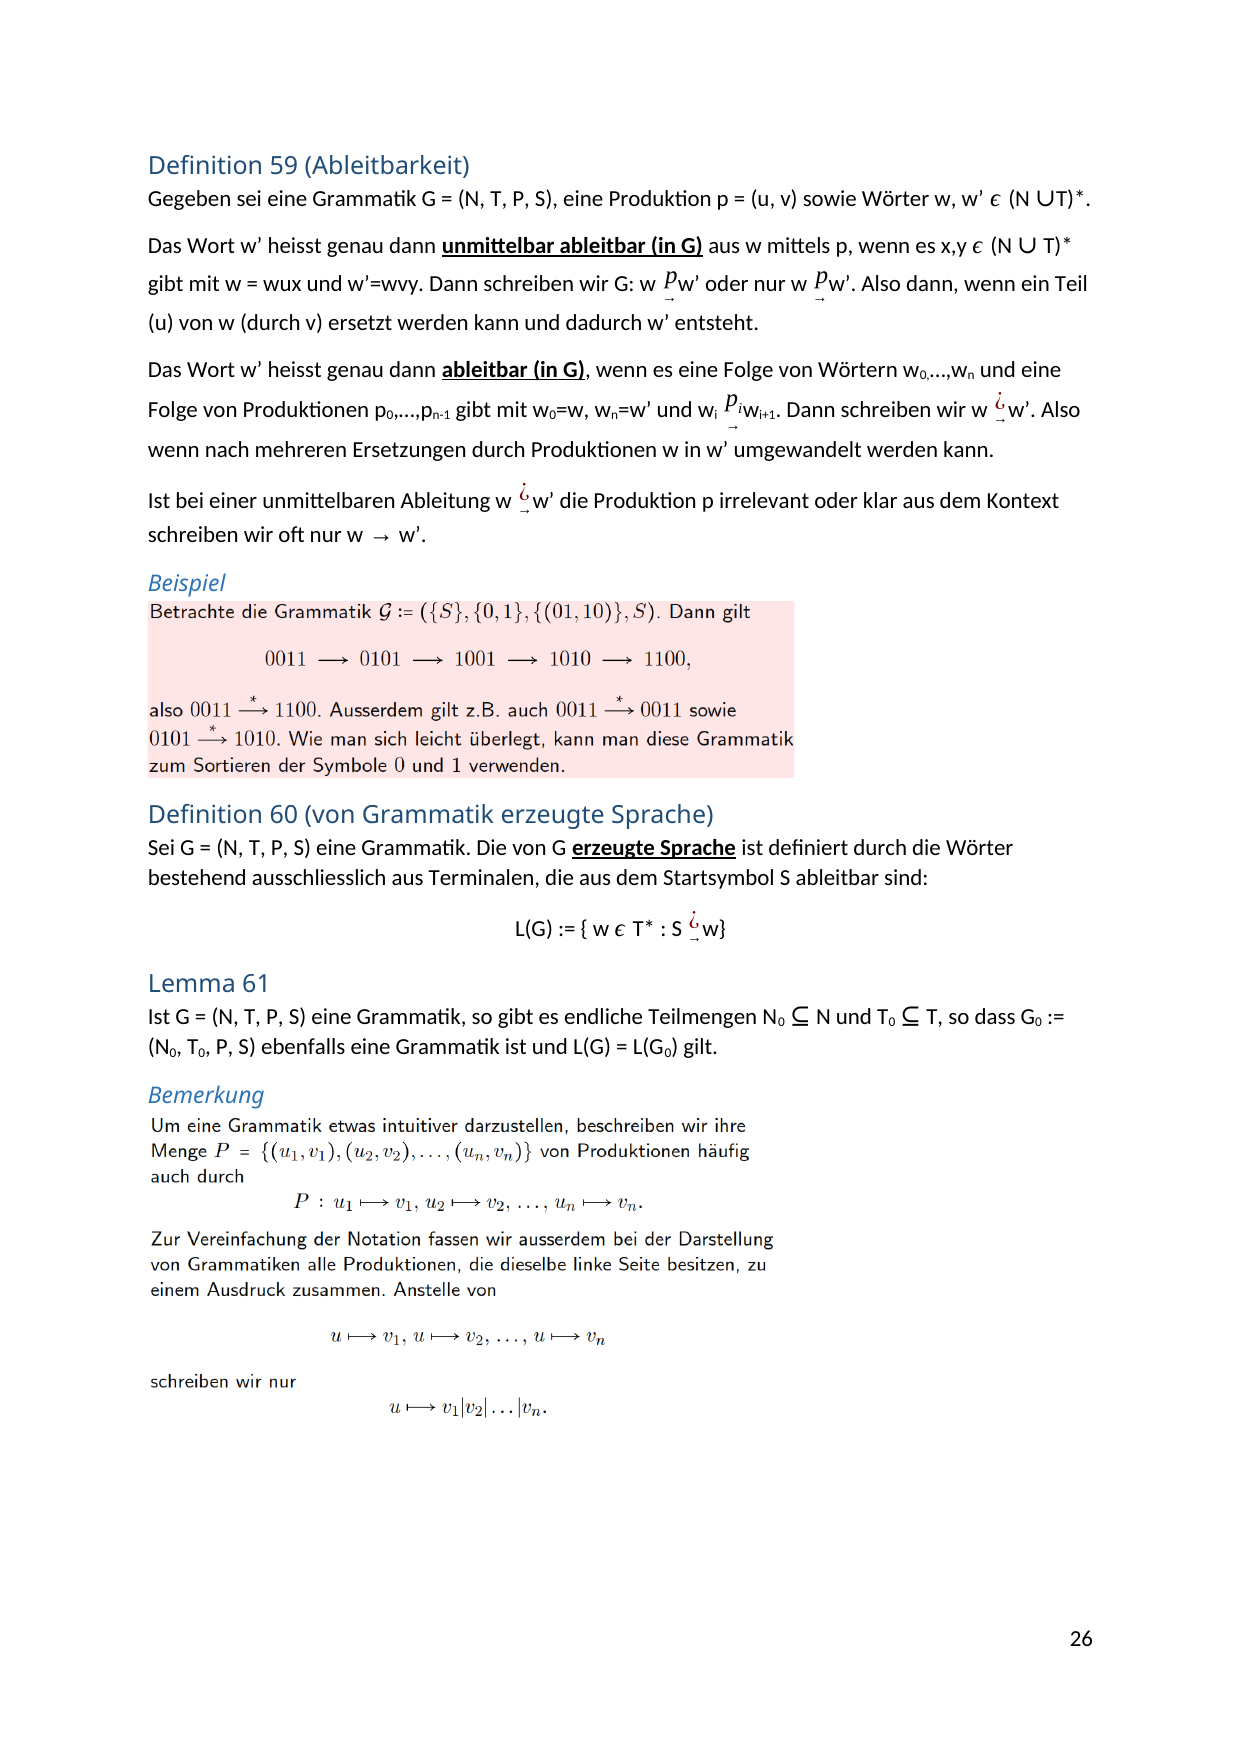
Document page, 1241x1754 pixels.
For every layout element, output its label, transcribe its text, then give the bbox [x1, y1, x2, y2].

subtitle Beispiel [148, 567, 1093, 598]
subtitle Definition 59 (Ableitbarkeit) [148, 148, 1093, 182]
picture [147, 1112, 778, 1427]
text Ist G = (N, T, P, S) eine Grammatik, so gibt es endliche Teilmengen N0 N und T0 T, so dass G0 := (N0, T0, P, S) ebenfalls eine Grammatik ist und L(G) = L(G0) gilt. [148, 1002, 1093, 1060]
picture [147, 601, 795, 778]
subtitle Lemma 61 [148, 965, 1093, 999]
text Das Wort w’ heisst genau dann unmittelbar ableitbar (in G) aus w mittels p, wenn es x,y (N T)* gibt mit w = wux und w’=wvy. Dann schreiben wir G: w w’ oder nur w w’. Also dann, wenn ein Teil (u) von w (durch v) ersetzt werden kann und dadurch w’ entsteht. [148, 231, 1093, 336]
subtitle Bemerkung [148, 1079, 1093, 1110]
subtitle Definition 60 (von Grammatik erzeugte Sprache) [148, 796, 1093, 830]
text Das Wort w’ heisst genau dann ableitbar (in G), wenn es eine Folge von Wörtern w0,…,wn und eine Folge von Produktionen p0,…,pn-1 gibt mit w0=w, wn=w’ und wi wi+1. Dann schreiben wir w w’. Also wenn nach mehreren Ersetzungen durch Produktionen w in w’ umgewandelt werden kann. [148, 355, 1093, 463]
text Sei G = (N, T, P, S) eine Grammatik. Die von G erzeugte Sprache ist definiert durch die Wörter bestehend ausschliesslich aus Terminalen, die aus dem Startsymbol S ableitbar sind: [148, 833, 1093, 891]
text Ist bei einer unmittelbaren Ableitung w w’ die Produktion p irrelevant oder klar aus dem Kontext schreiben wir oft nur w w’. [148, 482, 1093, 548]
text L(G) := { w T* : S w} [148, 910, 1093, 946]
text Gegeben sei eine Grammatik G = (N, T, P, S), eine Produktion p = (u, v) sowie Wörter w, w’ (N T)*. [148, 184, 1093, 212]
